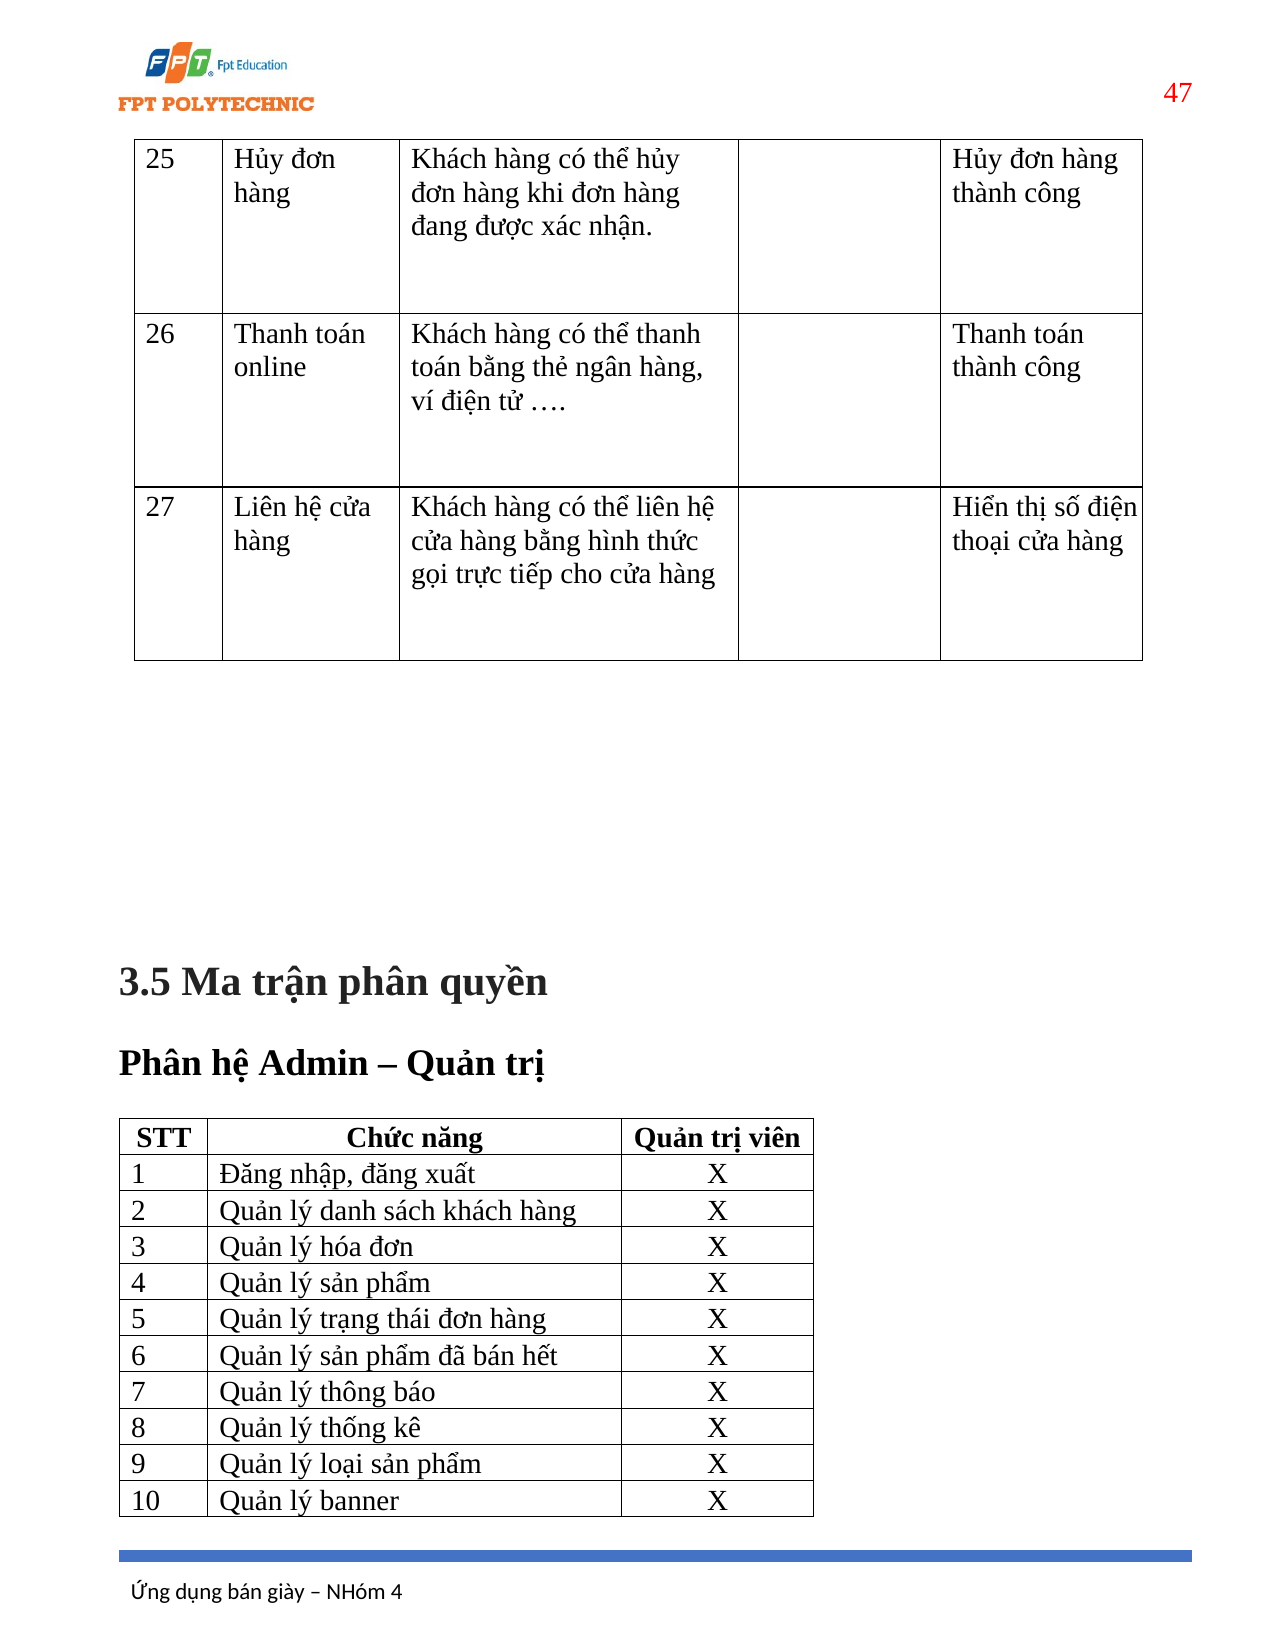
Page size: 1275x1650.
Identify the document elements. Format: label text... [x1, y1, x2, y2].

table_cell 6 [120, 1336, 207, 1371]
table_cell 2 [120, 1191, 207, 1226]
table_cell Quản lý banner [208, 1481, 621, 1516]
table_cell 5 [120, 1300, 207, 1335]
table_cell X [622, 1191, 813, 1226]
table_cell Hủy đơn hàng [223, 140, 399, 313]
table_cell Quản lý thống kê [208, 1409, 621, 1444]
table_cell Hủy đơn hàng thành công [941, 140, 1142, 313]
table_cell [739, 488, 940, 660]
table_cell Quản lý hóa đơn [208, 1227, 621, 1262]
table_cell 3 [120, 1227, 207, 1262]
table_cell Đăng nhập, đăng xuất [208, 1155, 621, 1190]
table_cell Khách hàng có thể thanh toán bằng thẻ ngân hàng, ví điện tử …. [400, 314, 738, 486]
table_cell 7 [120, 1372, 207, 1407]
picture [118, 42, 316, 111]
table_cell X [622, 1264, 813, 1299]
table_cell Quản lý sản phẩm đã bán hết [208, 1336, 621, 1371]
table_cell Thanh toán online [223, 314, 399, 486]
table_cell 9 [120, 1445, 207, 1480]
table_cell 25 [135, 140, 222, 313]
table_cell X [622, 1155, 813, 1190]
table_cell Quản lý loại sản phẩm [208, 1445, 621, 1480]
table_cell Quản lý sản phẩm [208, 1264, 621, 1299]
table_cell Thanh toán thành công [941, 314, 1142, 486]
subtitle Phân hệ Admin – Quản trị [118, 1041, 1186, 1084]
table_cell X [622, 1300, 813, 1335]
table_cell 27 [135, 488, 222, 660]
table_cell 26 [135, 314, 222, 486]
table_cell X [622, 1372, 813, 1407]
table_cell Quản lý thông báo [208, 1372, 621, 1407]
table_header Quản trị viên [622, 1119, 813, 1154]
subtitle 3.5 Ma trận phân quyền [118, 957, 1186, 1004]
table_header Chức năng [208, 1119, 621, 1154]
table_cell Quản lý trạng thái đơn hàng [208, 1300, 621, 1335]
table_cell Hiển thị số điện thoại cửa hàng [941, 488, 1142, 660]
table_cell 4 [120, 1264, 207, 1299]
table_cell Khách hàng có thể hủy đơn hàng khi đơn hàng đang được xác nhận. [400, 140, 738, 313]
table_cell X [622, 1445, 813, 1480]
table_cell X [622, 1336, 813, 1371]
table_cell Khách hàng có thể liên hệ cửa hàng bằng hình thức gọi trực tiếp cho cửa hàng [400, 488, 738, 660]
table_cell [739, 314, 940, 486]
table_cell X [622, 1409, 813, 1444]
table_cell 8 [120, 1409, 207, 1444]
table_cell X [622, 1227, 813, 1262]
table_cell 10 [120, 1481, 207, 1516]
table_cell Liên hệ cửa hàng [223, 488, 399, 660]
table_header STT [120, 1119, 207, 1154]
table_cell Quản lý danh sách khách hàng [208, 1191, 621, 1226]
table_cell [739, 140, 940, 313]
table_cell 1 [120, 1155, 207, 1190]
table_cell X [622, 1481, 813, 1516]
